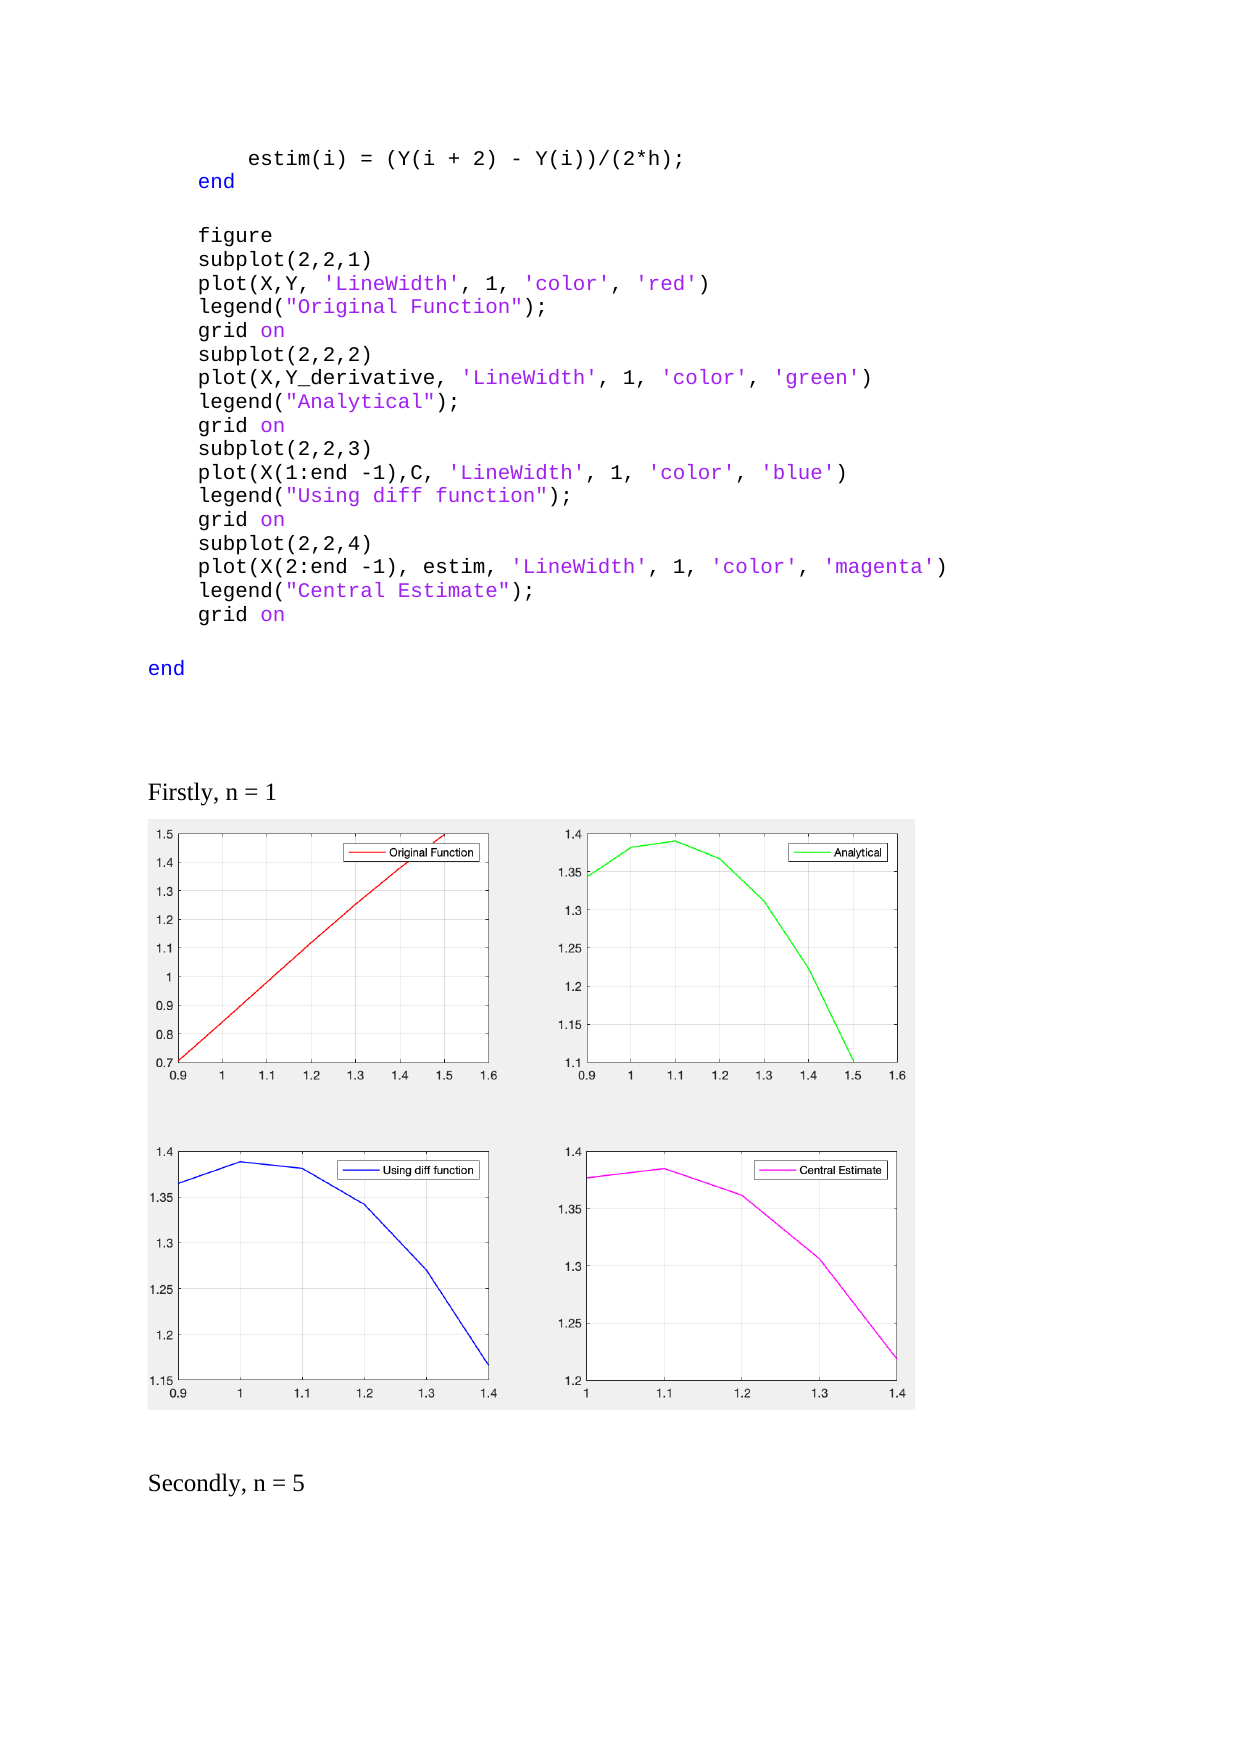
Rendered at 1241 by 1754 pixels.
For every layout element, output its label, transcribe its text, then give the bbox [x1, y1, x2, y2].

text end [148, 658, 1093, 682]
text legend("Using diff function"); [148, 486, 1093, 509]
text plot(X(2:end -1), estim, 'LineWidth', 1, 'color', 'magenta') [148, 556, 1093, 580]
text subplot(2,2,2) [148, 344, 1093, 367]
text subplot(2,2,4) [148, 533, 1093, 556]
text grid on [148, 414, 1093, 438]
text legend("Original Function"); [148, 296, 1093, 320]
text plot(X,Y_derivative, 'LineWidth', 1, 'color', 'green') [148, 367, 1093, 391]
text grid on [148, 604, 1093, 627]
text Secondly, n = 5 [148, 1468, 1093, 1497]
text end [148, 171, 1093, 195]
text figure [148, 225, 1093, 249]
text legend("Analytical"); [148, 391, 1093, 414]
text Firstly, n = 1 [148, 777, 1093, 805]
text subplot(2,2,1) [148, 249, 1093, 273]
text grid on [148, 509, 1093, 533]
picture [147, 819, 916, 1410]
text estim(i) = (Y(i + 2) - Y(i))/(2*h); [148, 148, 1093, 171]
text plot(X(1:end -1),C, 'LineWidth', 1, 'color', 'blue') [148, 462, 1093, 486]
text plot(X,Y, 'LineWidth', 1, 'color', 'red') [148, 273, 1093, 296]
text grid on [148, 320, 1093, 344]
text subplot(2,2,3) [148, 438, 1093, 462]
text legend("Central Estimate"); [148, 580, 1093, 604]
